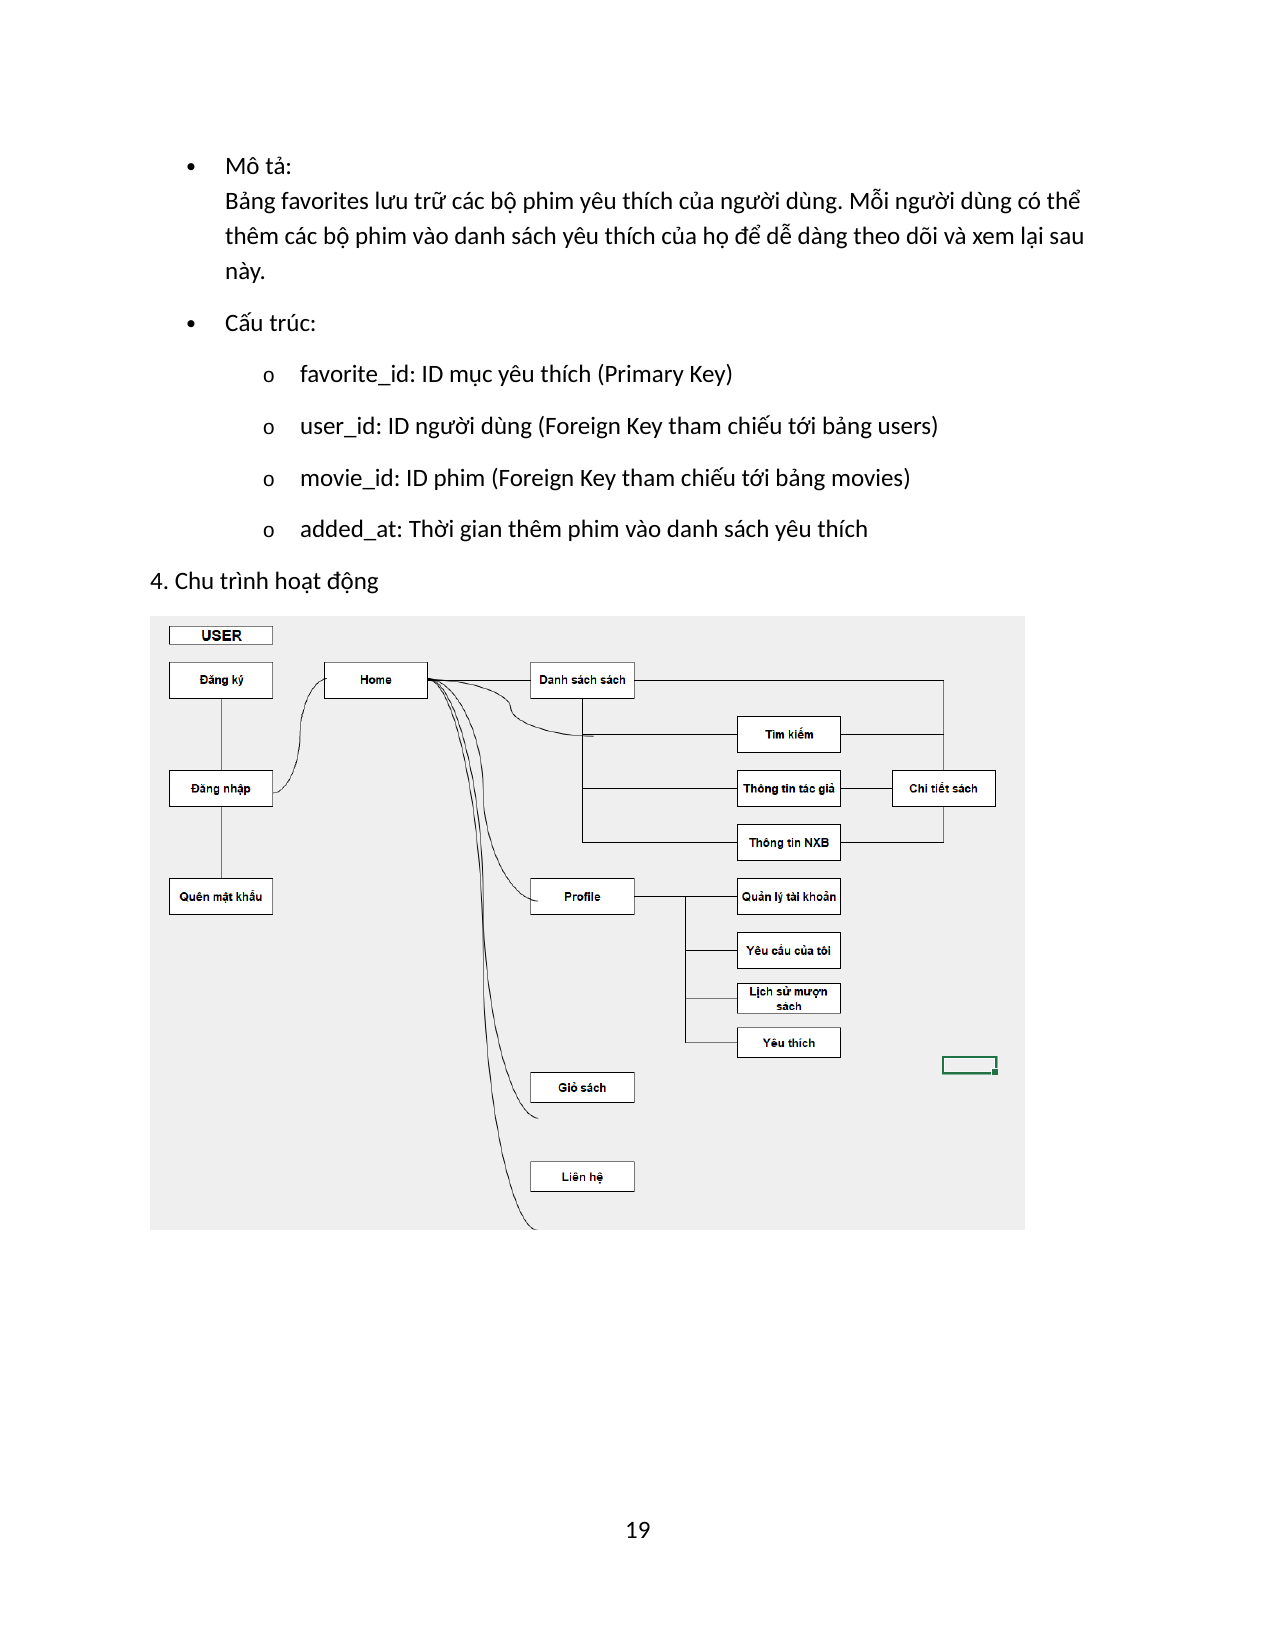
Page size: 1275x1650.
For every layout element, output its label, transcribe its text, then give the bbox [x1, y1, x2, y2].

list movie_id: ID phim (Foreign Key tham chiếu tới bảng movies) [262, 462, 1125, 492]
list added_at: Thời gian thêm phim vào danh sách yêu thích [262, 513, 1125, 544]
picture [150, 616, 1025, 1230]
list user_id: ID người dùng (Foreign Key tham chiếu tới bảng users) [262, 410, 1125, 441]
list Mô tả: Bảng favorites lưu trữ các bộ phim yêu thích của người dùng. Mỗi người dùng có thể thêm các bộ phim vào danh sách yêu thích của họ để dễ dàng theo dõi và xem lại sau này. [187, 150, 1125, 286]
list Cấu trúc: [187, 307, 1125, 337]
text 4. Chu trình hoạt động [150, 565, 1125, 596]
list favorite_id: ID mục yêu thích (Primary Key) [262, 358, 1125, 389]
